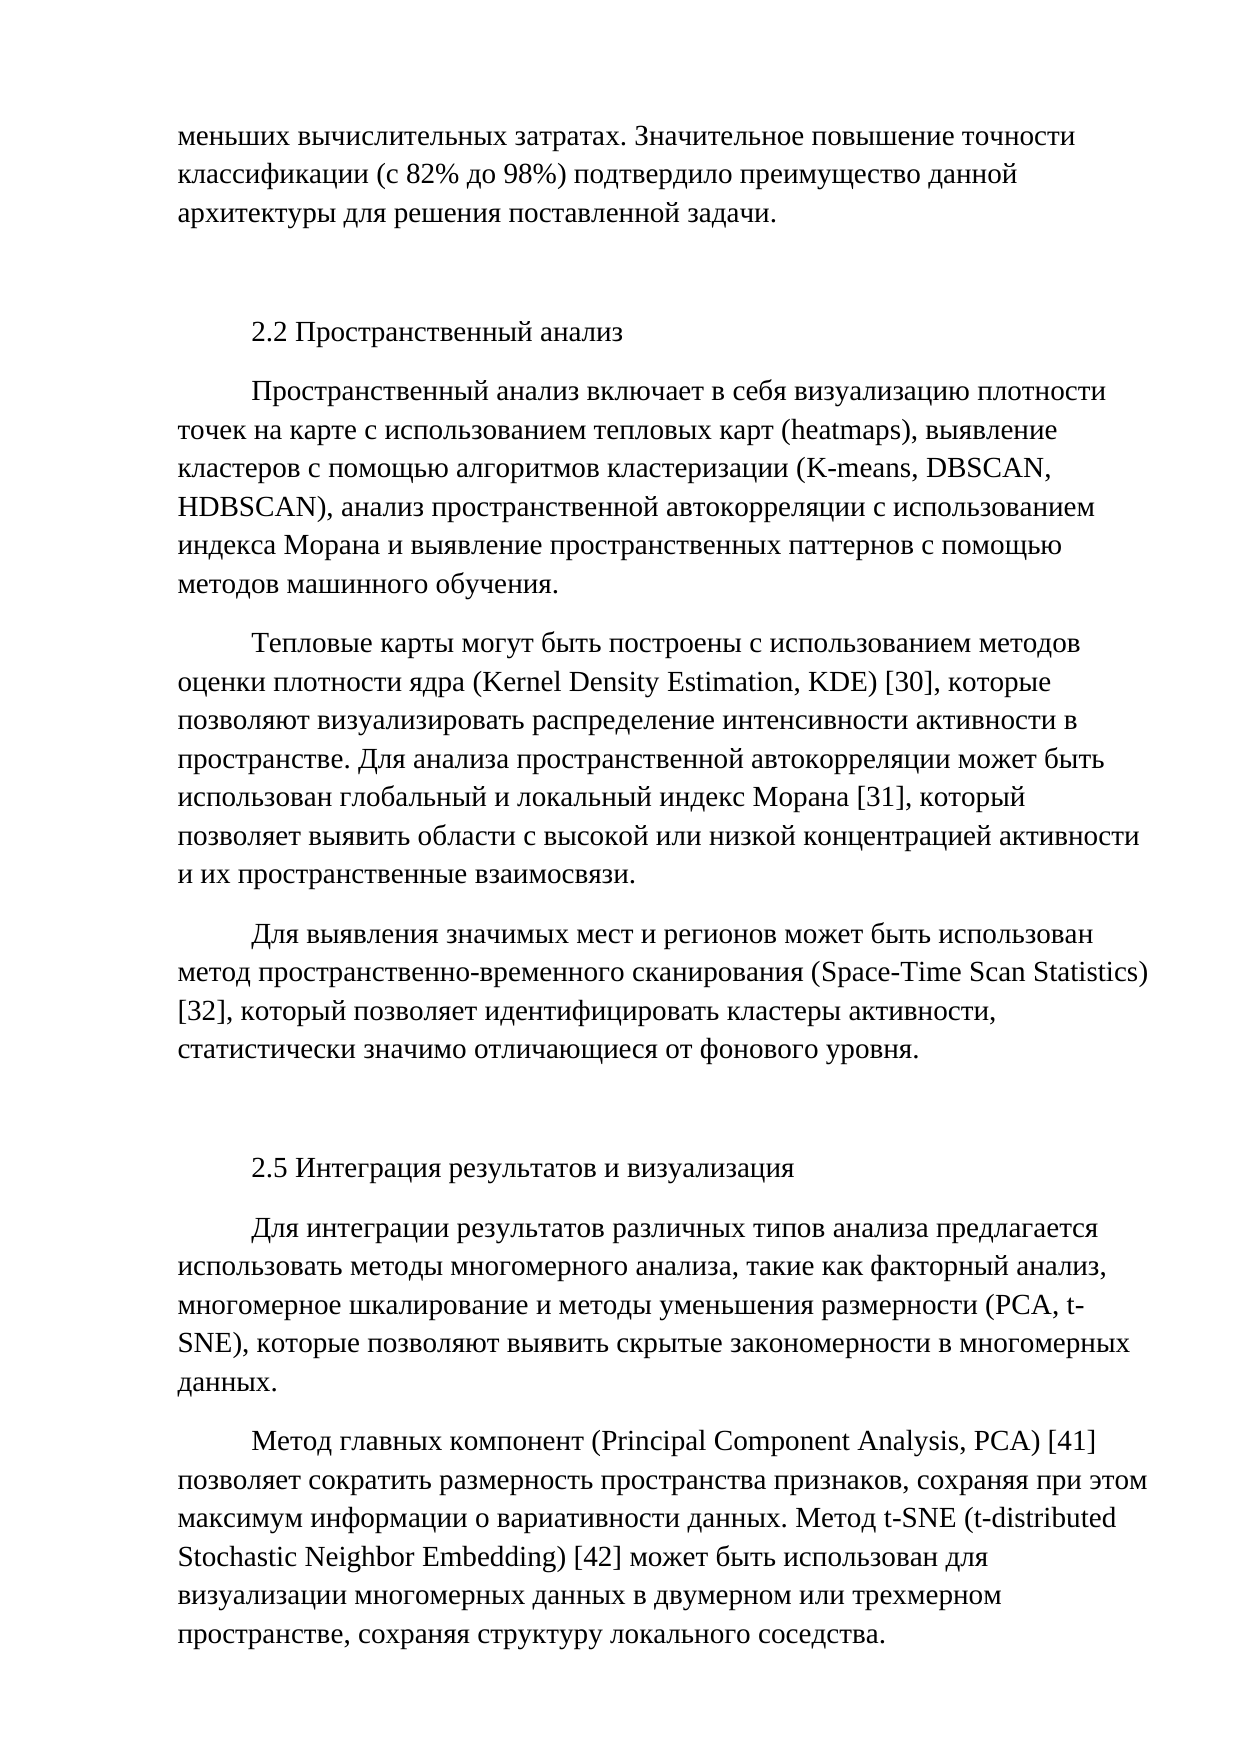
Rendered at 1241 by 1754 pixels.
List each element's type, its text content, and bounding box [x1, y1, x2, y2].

text Для интеграции результатов различных типов анализа предлагается использовать методы многомерного анализа, такие как факторный анализ, многомерное шкалирование и методы уменьшения размерности (PCA, t-SNE), которые позволяют выявить скрытые закономерности в многомерных данных. [177, 1210, 1152, 1397]
text 2.5 Интеграция результатов и визуализация [177, 1150, 1152, 1184]
text Для выявления значимых мест и регионов может быть использован метод пространственно-временного сканирования (Space-Time Scan Statistics) [32], который позволяет идентифицировать кластеры активности, статистически значимо отличающиеся от фонового уровня. [177, 916, 1152, 1065]
text 2.2 Пространственный анализ [177, 314, 1152, 347]
text Пространственный анализ включает в себя визуализацию плотности точек на карте с использованием тепловых карт (heatmaps), выявление кластеров с помощью алгоритмов кластеризации (K-means, DBSCAN, HDBSCAN), анализ пространственной автокорреляции с использованием индекса Морана и выявление пространственных паттернов с помощью методов машинного обучения. [177, 373, 1152, 599]
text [177, 118, 1152, 229]
text Метод главных компонент (Principal Component Analysis, PCA) [41] позволяет сократить размерность пространства признаков, сохраняя при этом максимум информации о вариативности данных. Метод t-SNE (t-distributed Stochastic Neighbor Embedding) [42] может быть использован для визуализации многомерных данных в двумерном или трехмерном пространстве, сохраняя структуру локального соседства. [177, 1423, 1152, 1649]
text Тепловые карты могут быть построены с использованием методов оценки плотности ядра (Kernel Density Estimation, KDE) [30], которые позволяют визуализировать распределение интенсивности активности в пространстве. Для анализа пространственной автокорреляции может быть использован глобальный и локальный индекс Морана [31], который позволяет выявить области с высокой или низкой концентрацией активности и их пространственные взаимосвязи. [177, 625, 1152, 890]
